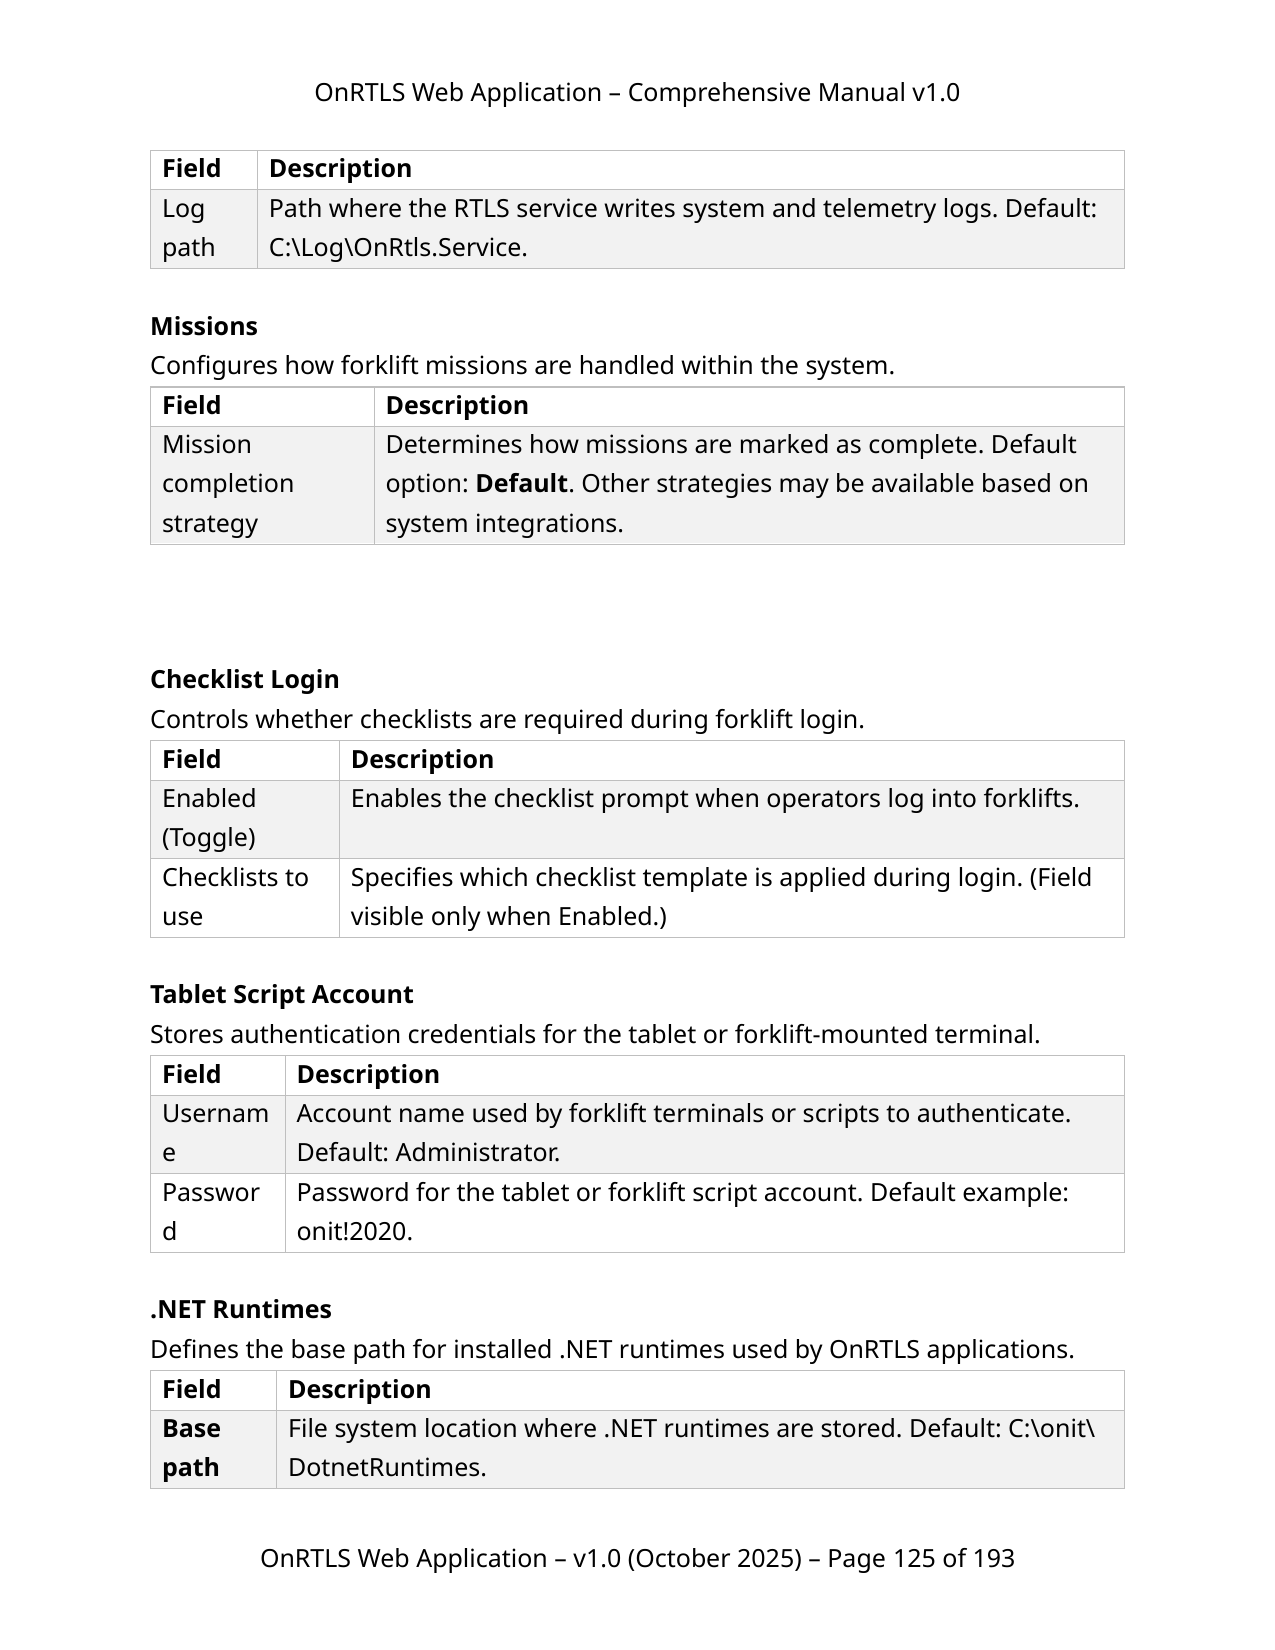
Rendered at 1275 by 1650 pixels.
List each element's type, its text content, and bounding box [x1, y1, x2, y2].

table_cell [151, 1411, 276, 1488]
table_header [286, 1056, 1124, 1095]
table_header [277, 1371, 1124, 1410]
text .NET Runtimes [150, 1253, 1125, 1326]
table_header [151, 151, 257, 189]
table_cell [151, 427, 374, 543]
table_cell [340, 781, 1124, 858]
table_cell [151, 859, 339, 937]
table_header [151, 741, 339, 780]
text Configures how forklift missions are handled within the system. [150, 347, 1125, 381]
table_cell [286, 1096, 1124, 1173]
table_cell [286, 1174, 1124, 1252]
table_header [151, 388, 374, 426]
text Checklist Login [150, 623, 1125, 696]
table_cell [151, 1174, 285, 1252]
text Defines the base path for installed .NET runtimes used by OnRTLS applications. [150, 1331, 1125, 1365]
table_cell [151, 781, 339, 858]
text Stores authentication credentials for the tablet or forklift-mounted terminal. [150, 1016, 1125, 1050]
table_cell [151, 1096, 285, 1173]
text Missions [150, 269, 1125, 342]
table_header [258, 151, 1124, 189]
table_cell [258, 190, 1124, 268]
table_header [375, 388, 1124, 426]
text Tablet Script Account [150, 938, 1125, 1011]
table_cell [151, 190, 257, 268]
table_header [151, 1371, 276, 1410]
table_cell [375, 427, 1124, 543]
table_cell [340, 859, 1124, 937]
text Controls whether checklists are required during forklift login. [150, 701, 1125, 735]
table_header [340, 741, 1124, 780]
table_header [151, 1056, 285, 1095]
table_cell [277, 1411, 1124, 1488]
